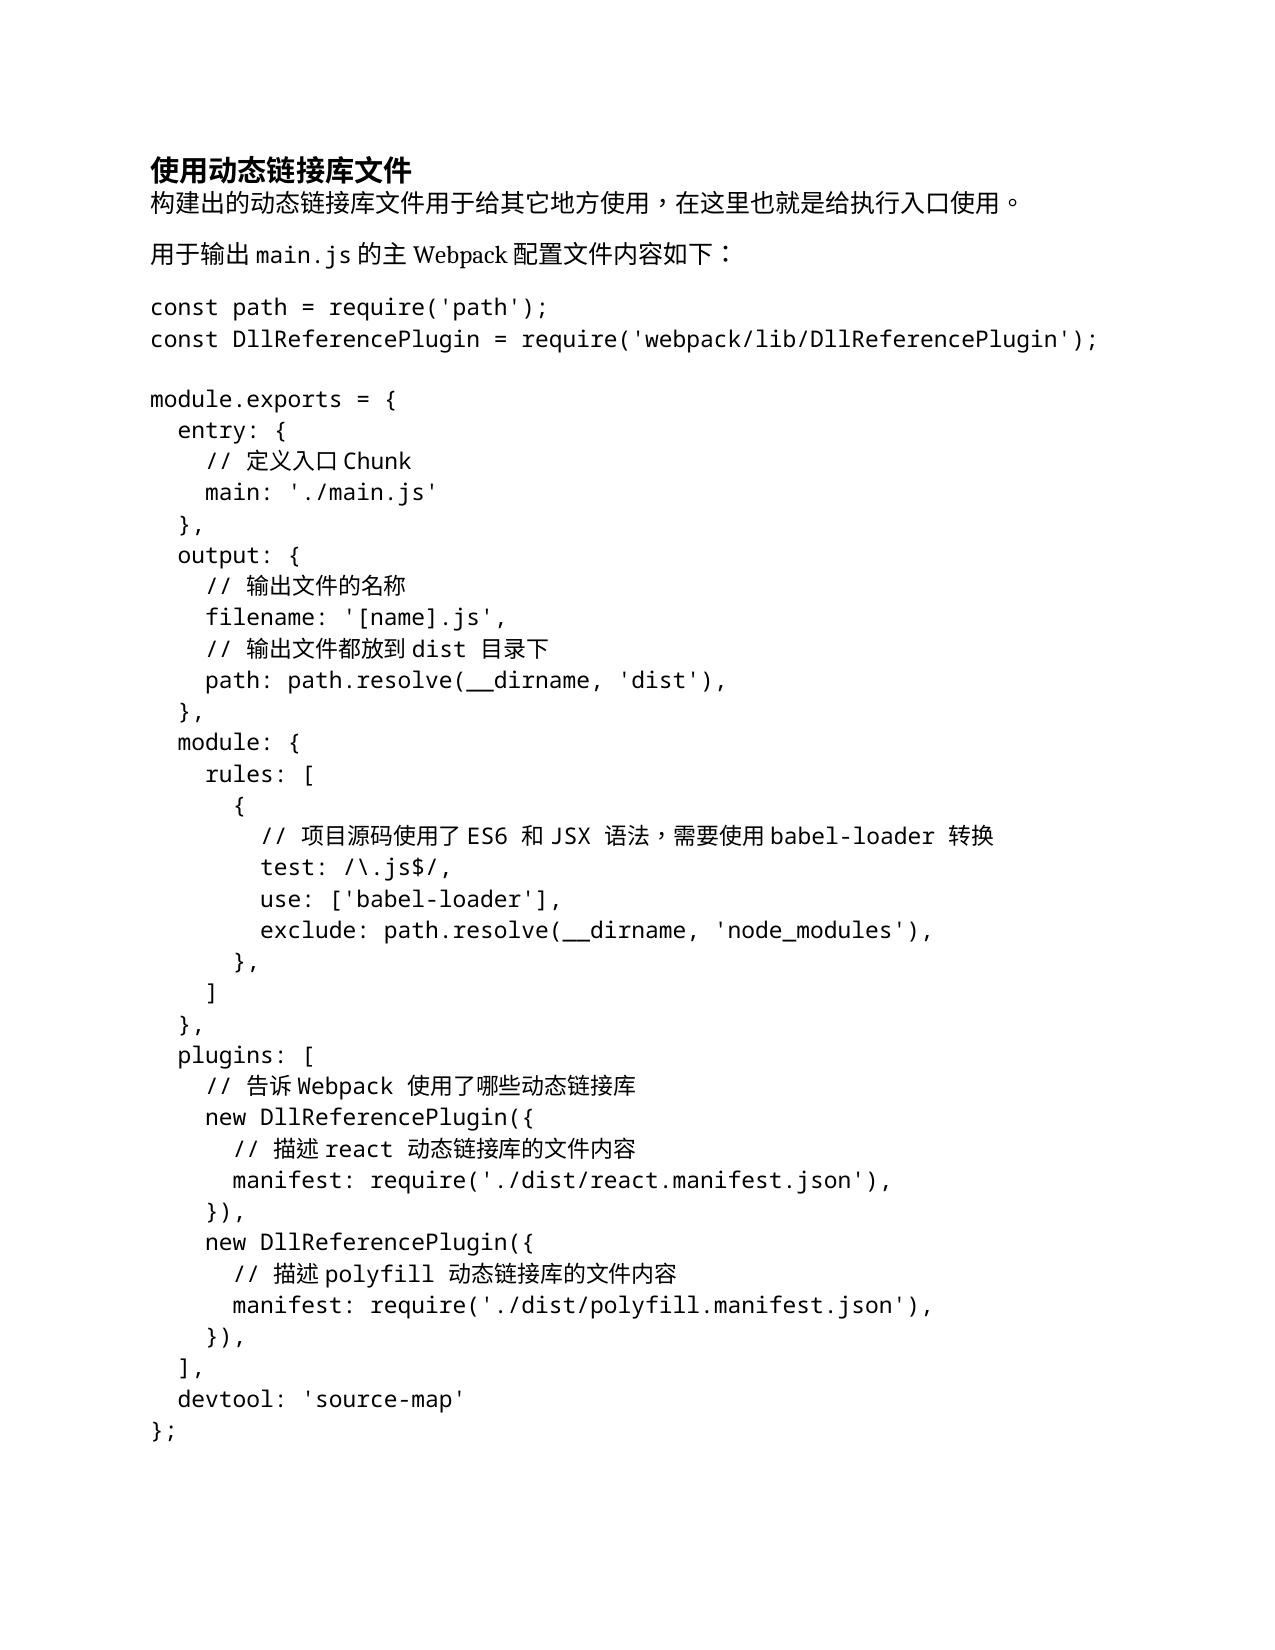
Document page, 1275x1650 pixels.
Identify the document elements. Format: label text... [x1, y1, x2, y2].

text 用于输出 main.js 的主 Webpack 配置文件内容如下： [150, 239, 1125, 271]
subtitle 使用动态链接库文件 [150, 150, 1125, 190]
text 构建出的动态链接库文件用于给其它地方使用，在这里也就是给执行入口使用。 [150, 190, 1125, 218]
